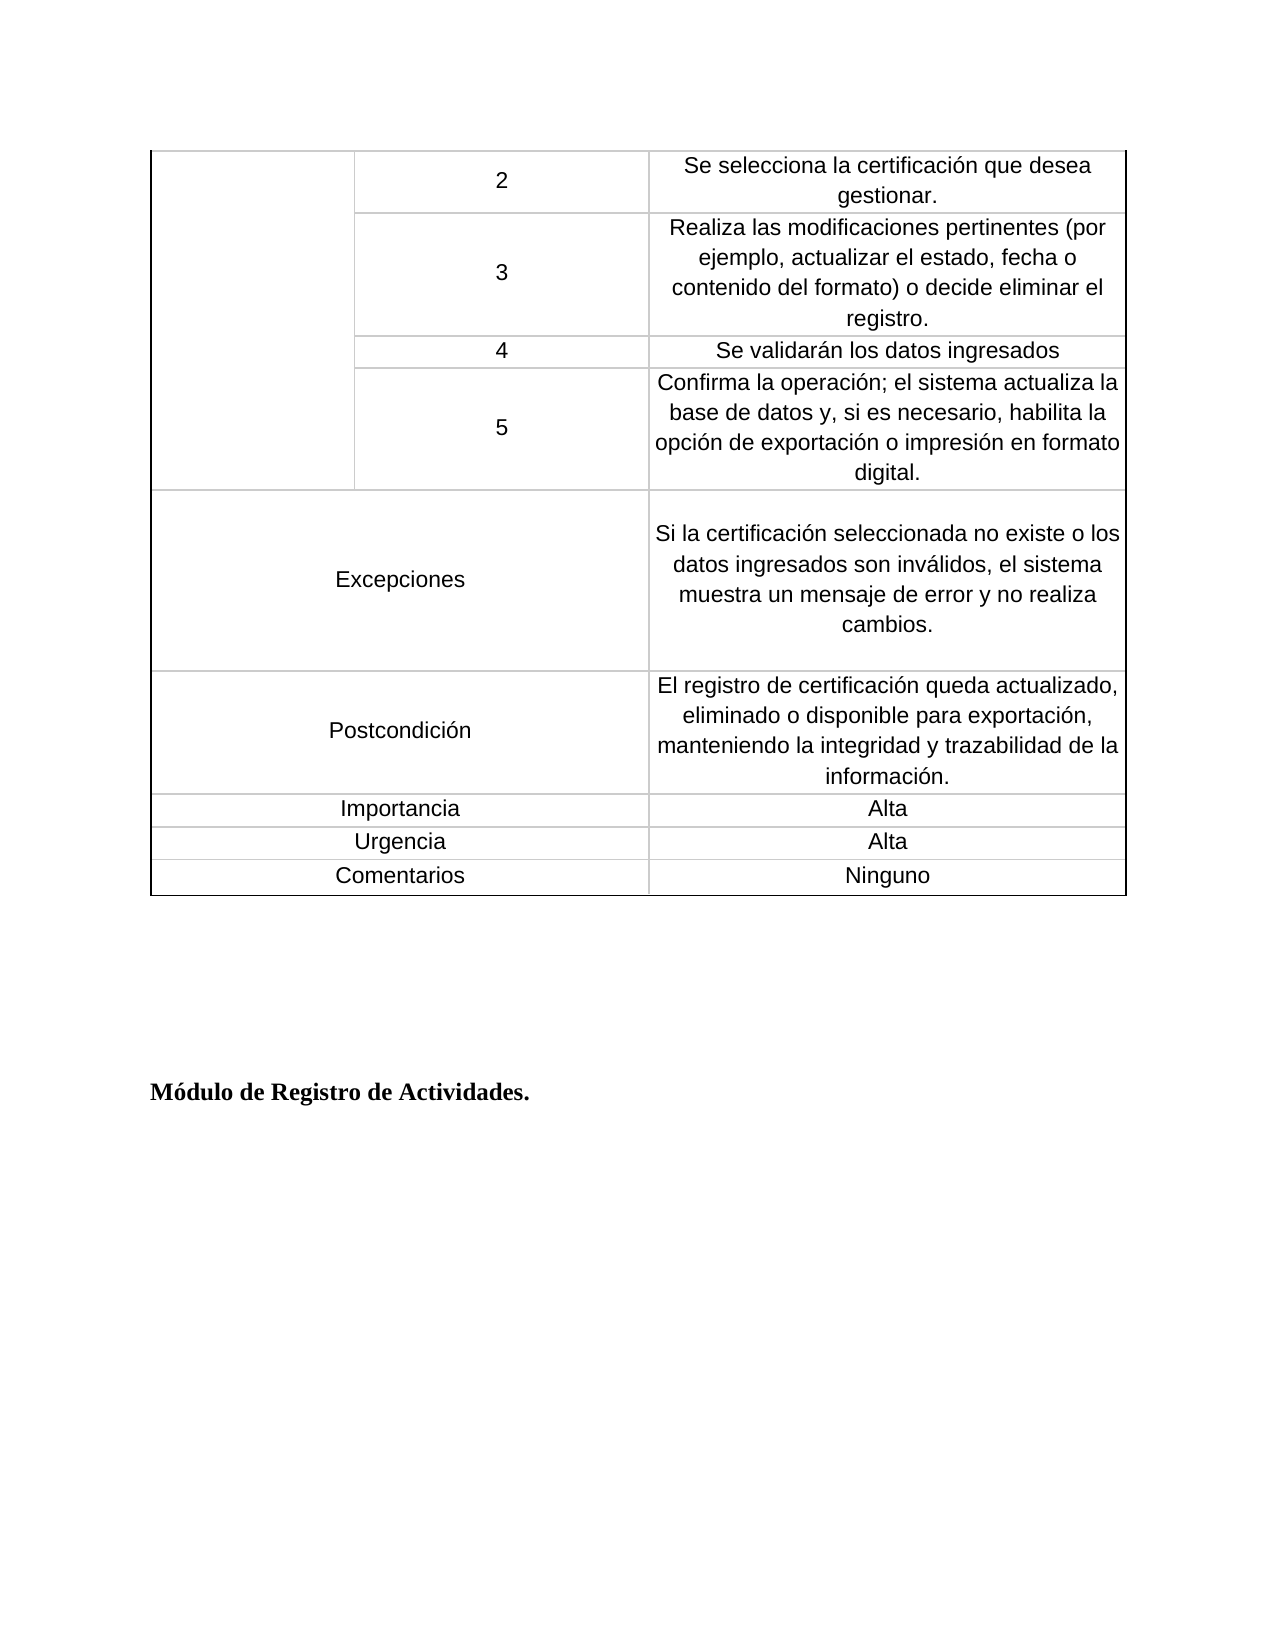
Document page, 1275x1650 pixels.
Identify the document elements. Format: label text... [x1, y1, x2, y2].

text Módulo de Registro de Actividades. [150, 1077, 1125, 1105]
